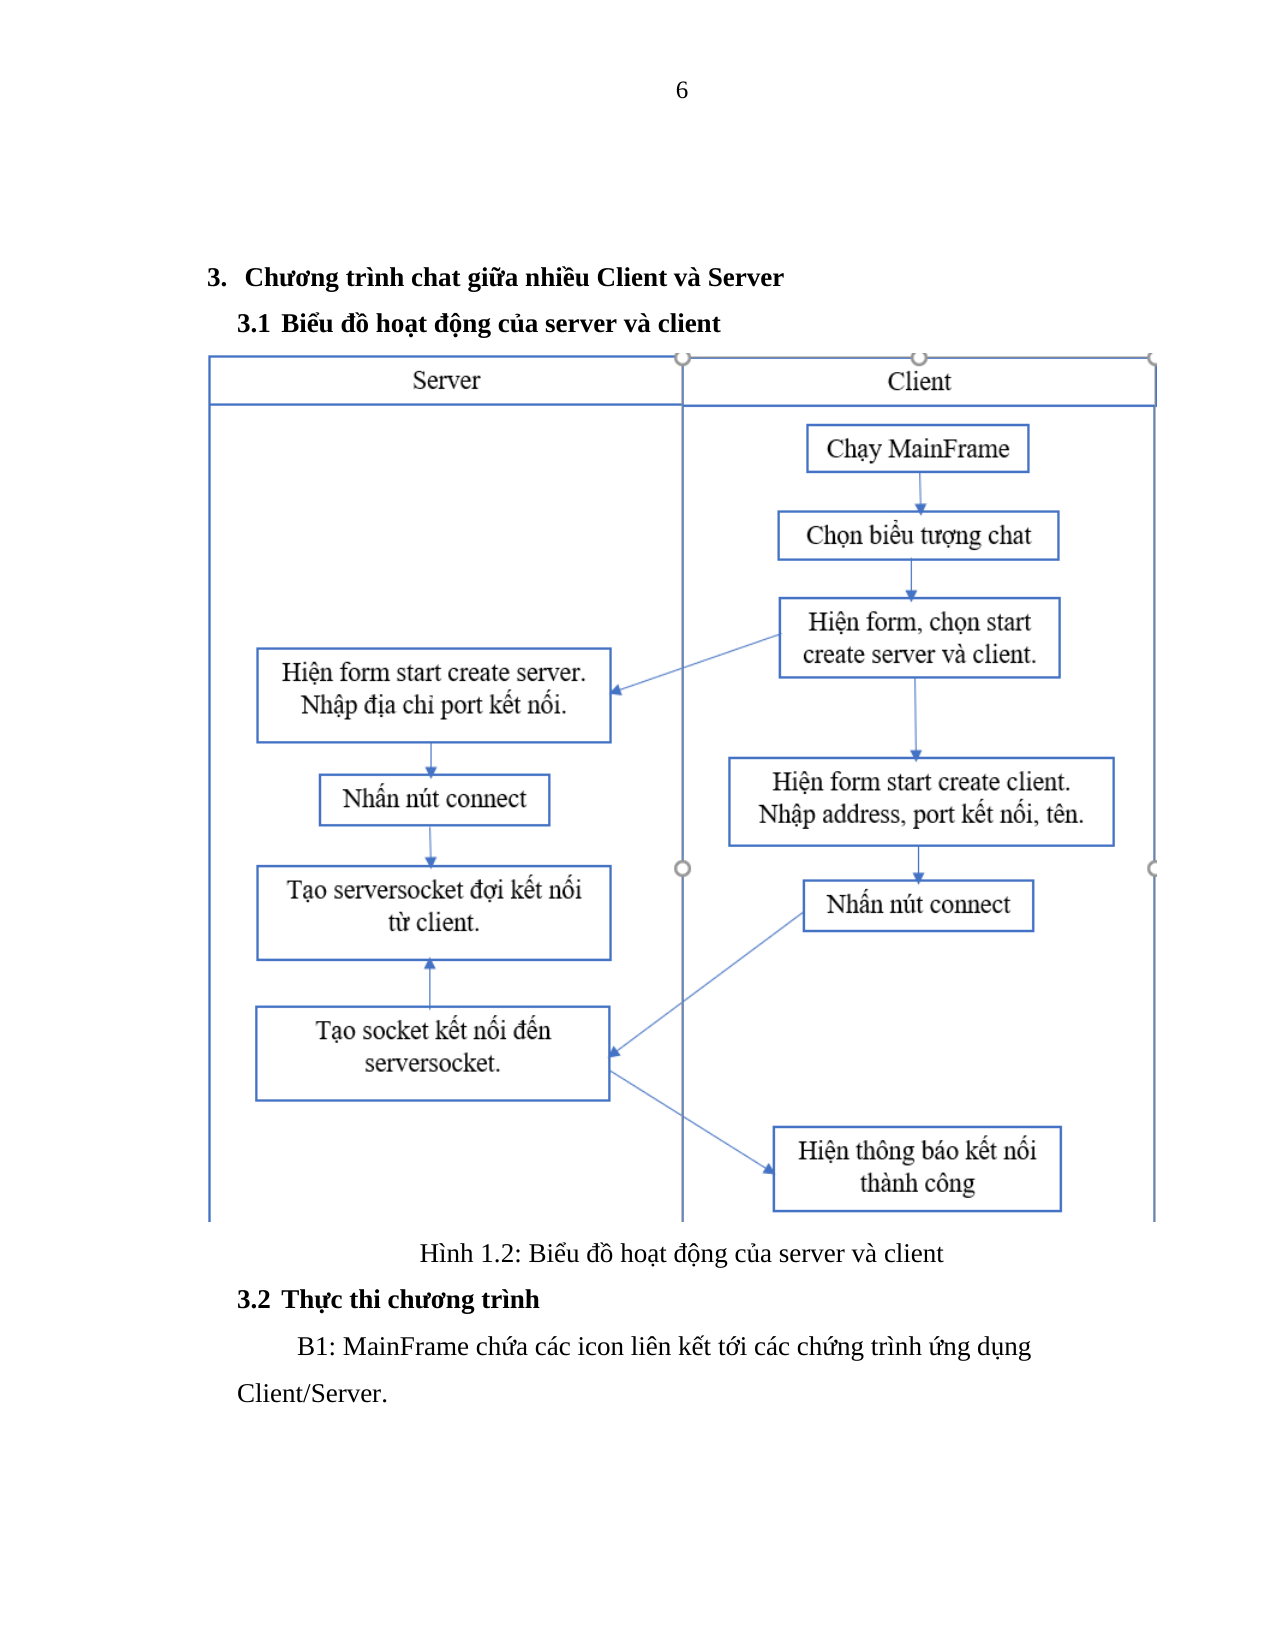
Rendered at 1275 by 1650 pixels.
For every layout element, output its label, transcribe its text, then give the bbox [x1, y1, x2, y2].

text Thực thi chương trình [237, 1283, 1157, 1314]
list B1: MainFrame chứa các icon liên kết tới các chứng trình ứng dụng Client/Server. [237, 1330, 1127, 1408]
text Chương trình chat giữa nhiều Client và Server [207, 261, 1157, 292]
text Biểu đồ hoạt động của server và client [237, 307, 1157, 338]
text Hình 1.2: Biểu đồ hoạt động của server và client [207, 1237, 1157, 1268]
picture [206, 353, 1157, 1222]
